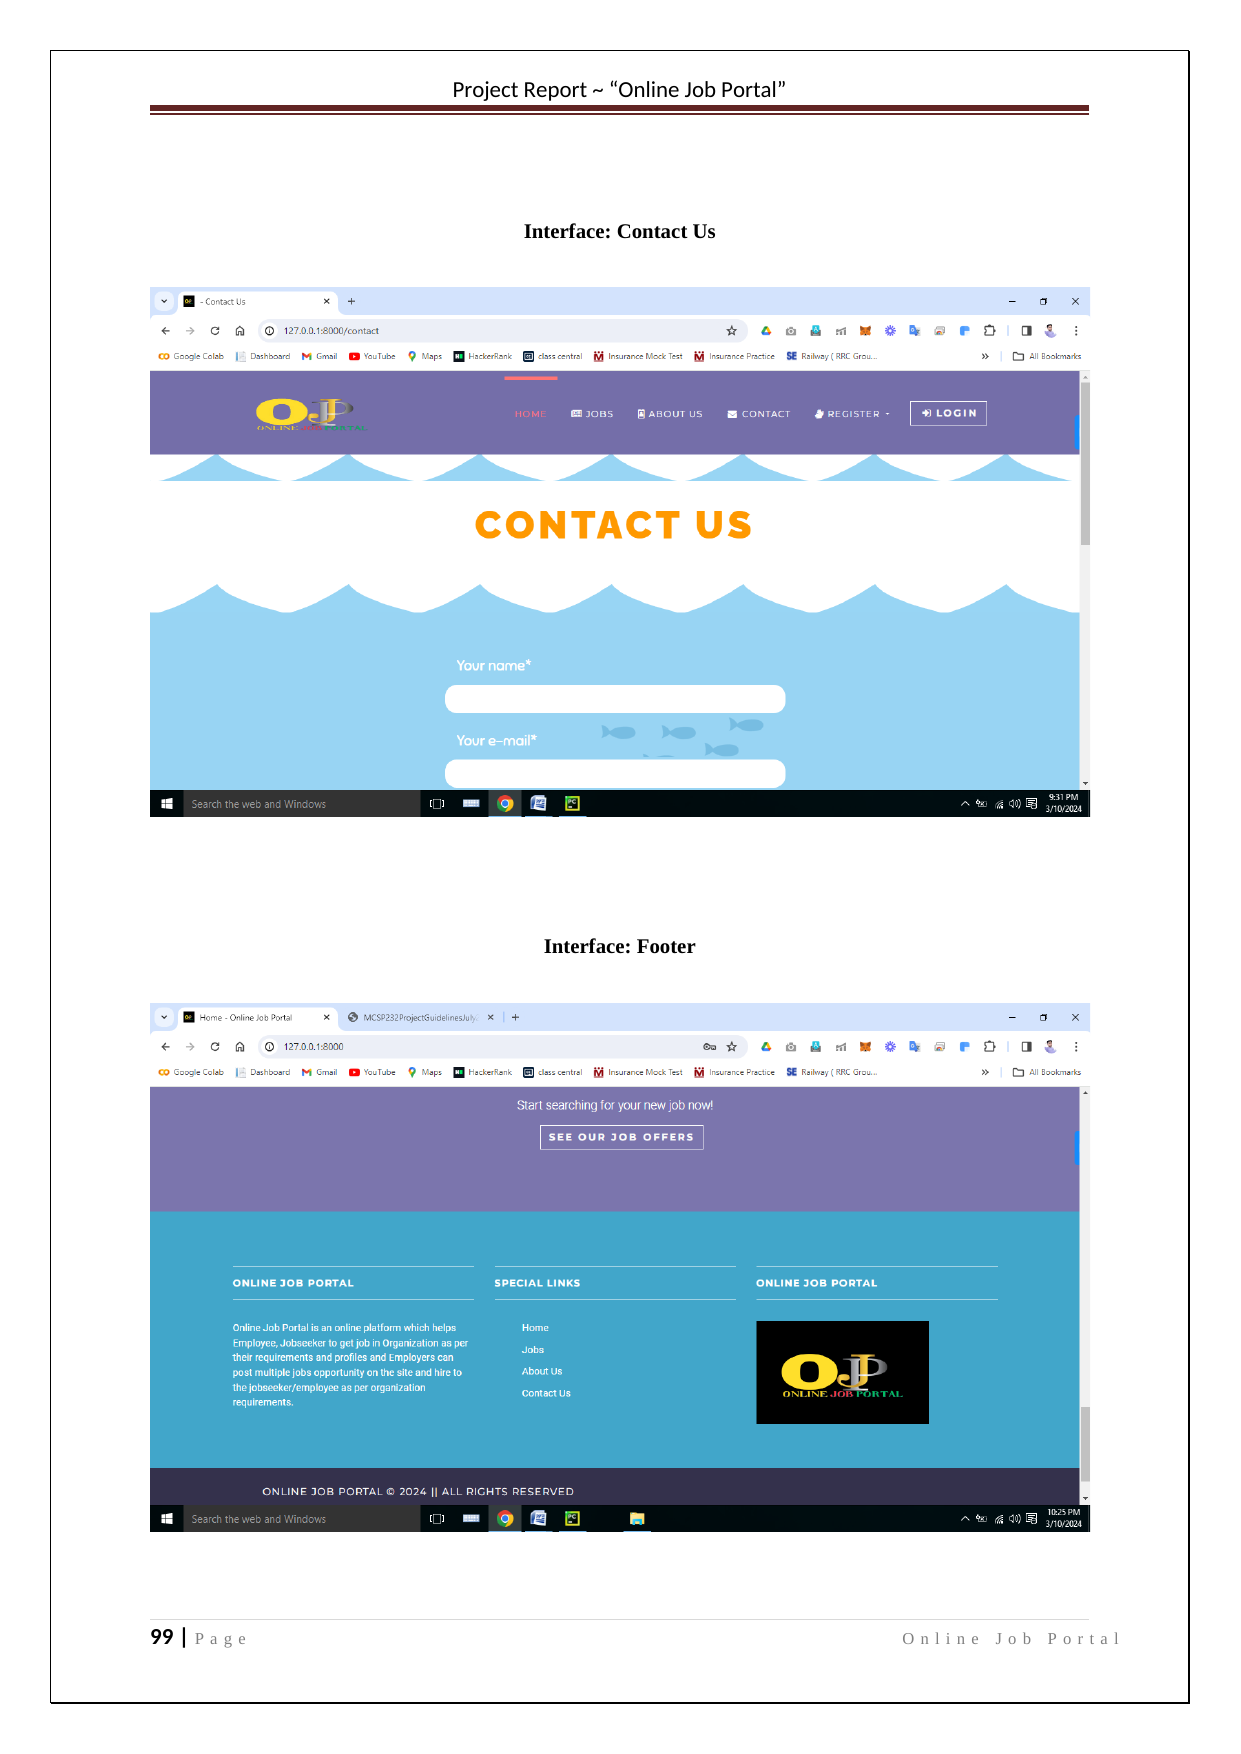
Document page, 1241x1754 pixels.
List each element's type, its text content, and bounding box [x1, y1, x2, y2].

text Interface: Contact Us [150, 219, 1089, 243]
picture [150, 1003, 1091, 1532]
picture [150, 287, 1091, 817]
text Interface: Footer [150, 934, 1089, 958]
